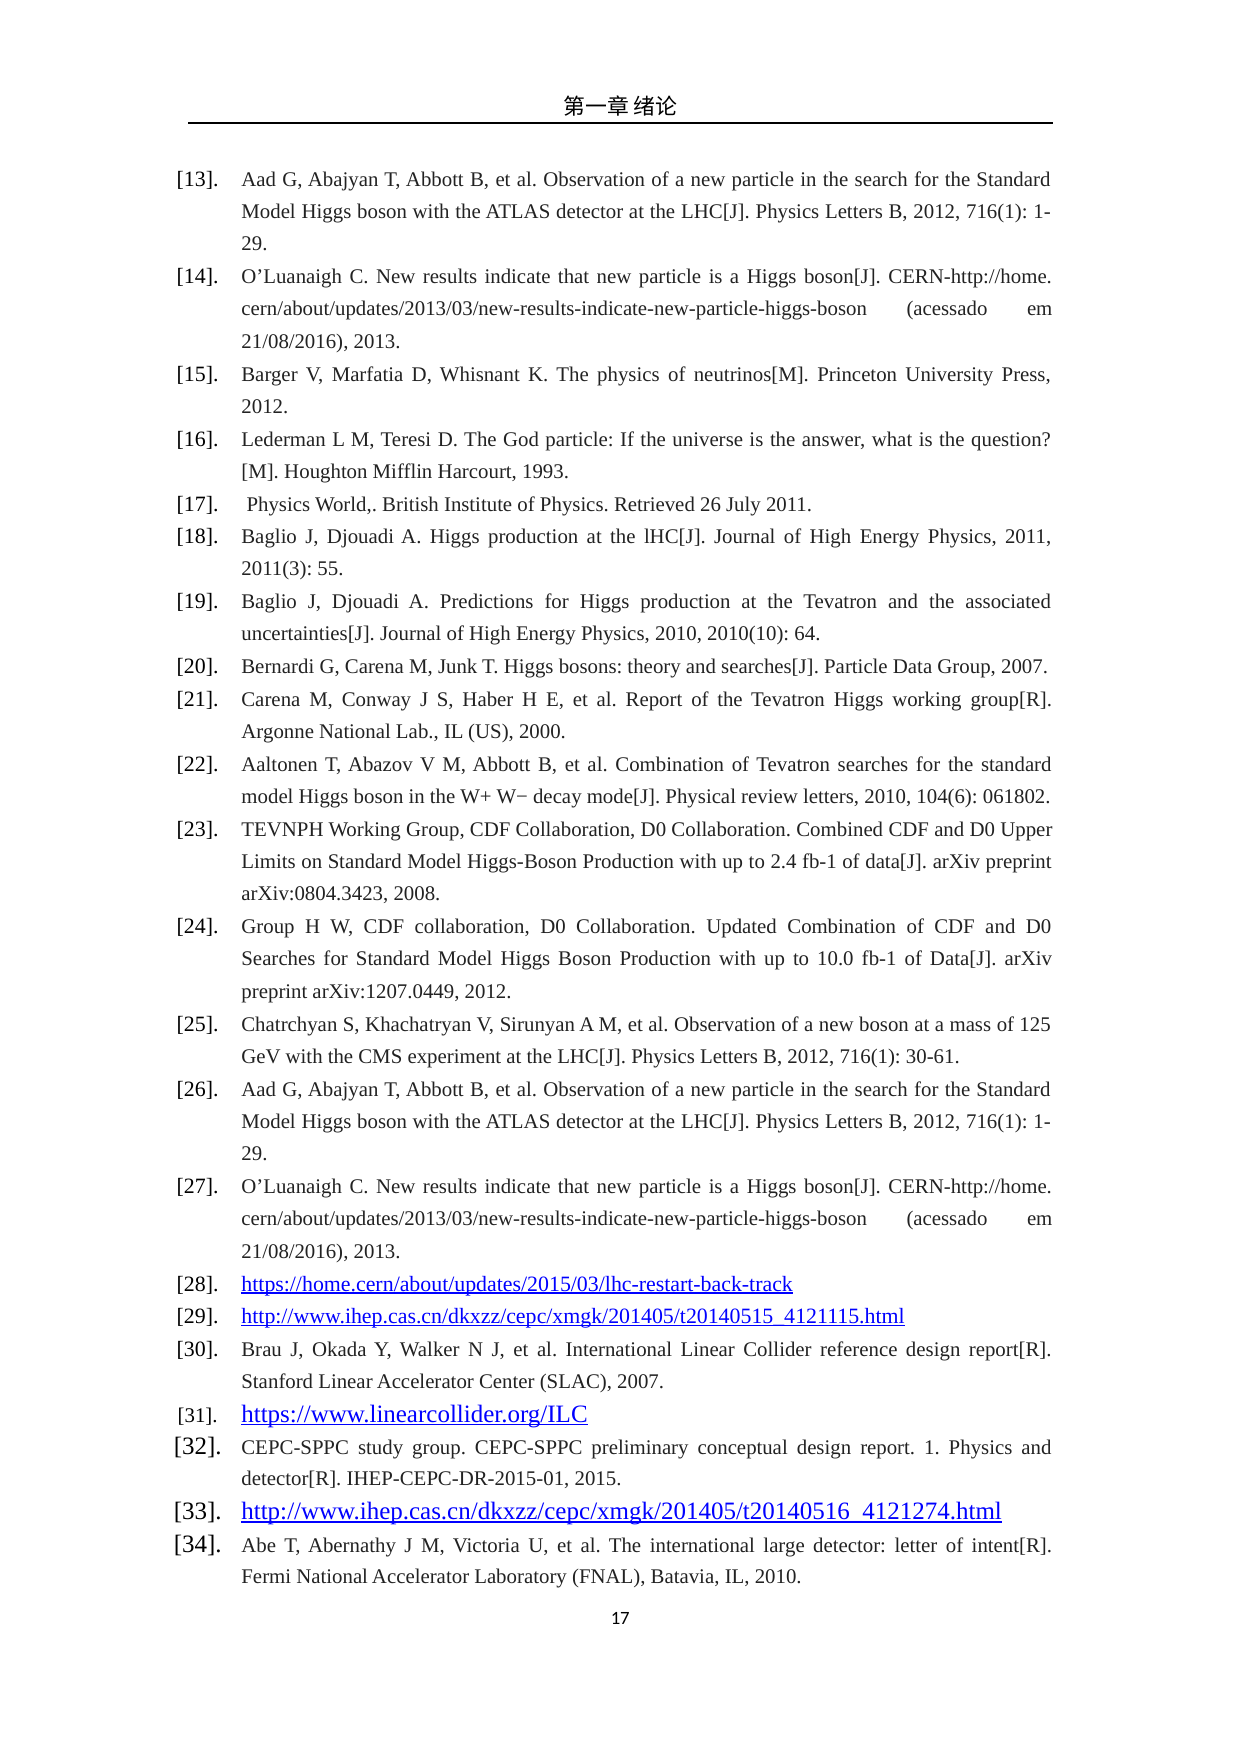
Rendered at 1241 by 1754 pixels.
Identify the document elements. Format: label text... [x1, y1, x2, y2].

list CEPC-SPPC study group. CEPC-SPPC preliminary conceptual design report. 1. Physics and detector[R]. IHEP-CEPC-DR-2015-01, 2015. [197, 1429, 1053, 1494]
list Carena M, Conway J S, Haber H E, et al. Report of the Tevatron Higgs working group[R]. Argonne National Lab., IL (US), 2000. [197, 682, 1053, 747]
list Baglio J, Djouadi A. Higgs production at the lHC[J]. Journal of High Energy Physics, 2011, 2011(3): 55. [197, 519, 1053, 584]
list Group H W, CDF collaboration, D0 Collaboration. Updated Combination of CDF and D0 Searches for Standard Model Higgs Boson Production with up to 10.0 fb-1 of Data[J]. arXiv preprint arXiv:1207.0449, 2012. [197, 909, 1053, 1007]
list Brau J, Okada Y, Walker N J, et al. International Linear Collider reference design report[R]. Stanford Linear Accelerator Center (SLAC), 2007. [197, 1332, 1053, 1397]
list O’Luanaigh C. New results indicate that new particle is a Higgs boson[J]. CERN-http://home. cern/about/updates/2013/03/new-results-indicate-new-particle-higgs-boson (acessado em 21/08/2016), 2013. [197, 1169, 1053, 1267]
list https://home.cern/about/updates/2015/03/lhc-restart-back-track [197, 1267, 1053, 1299]
list http://www.ihep.cas.cn/dkxzz/cepc/xmgk/201405/t20140516_4121274.html [197, 1494, 1053, 1527]
list Physics World,. British Institute of Physics. Retrieved 26 July 2011. [197, 487, 1053, 519]
list http://www.ihep.cas.cn/dkxzz/cepc/xmgk/201405/t20140515_4121115.html [197, 1299, 1053, 1332]
list https://www.linearcollider.org/ILC [197, 1397, 1053, 1429]
list O’Luanaigh C. New results indicate that new particle is a Higgs boson[J]. CERN-http://home. cern/about/updates/2013/03/new-results-indicate-new-particle-higgs-boson (acessado em 21/08/2016), 2013. [197, 259, 1053, 357]
list Aad G, Abajyan T, Abbott B, et al. Observation of a new particle in the search for the Standard Model Higgs boson with the ATLAS detector at the LHC[J]. Physics Letters B, 2012, 716(1): 1-29. [197, 162, 1053, 259]
list TEVNPH Working Group, CDF Collaboration, D0 Collaboration. Combined CDF and D0 Upper Limits on Standard Model Higgs-Boson Production with up to 2.4 fb-1 of data[J]. arXiv preprint arXiv:0804.3423, 2008. [197, 812, 1053, 909]
list Aaltonen T, Abazov V M, Abbott B, et al. Combination of Tevatron searches for the standard model Higgs boson in the W+ W− decay mode[J]. Physical review letters, 2010, 104(6): 061802. [197, 747, 1053, 812]
list Baglio J, Djouadi A. Predictions for Higgs production at the Tevatron and the associated uncertainties[J]. Journal of High Energy Physics, 2010, 2010(10): 64. [197, 584, 1053, 649]
list Bernardi G, Carena M, Junk T. Higgs bosons: theory and searches[J]. Particle Data Group, 2007. [197, 649, 1053, 682]
list Chatrchyan S, Khachatryan V, Sirunyan A M, et al. Observation of a new boson at a mass of 125 GeV with the CMS experiment at the LHC[J]. Physics Letters B, 2012, 716(1): 30-61. [197, 1007, 1053, 1072]
list Abe T, Abernathy J M, Victoria U, et al. The international large detector: letter of intent[R]. Fermi National Accelerator Laboratory (FNAL), Batavia, IL, 2010. [197, 1527, 1053, 1592]
list Lederman L M, Teresi D. The God particle: If the universe is the answer, what is the question?[M]. Houghton Mifflin Harcourt, 1993. [197, 422, 1053, 487]
list Barger V, Marfatia D, Whisnant K. The physics of neutrinos[M]. Princeton University Press, 2012. [197, 357, 1053, 422]
list Aad G, Abajyan T, Abbott B, et al. Observation of a new particle in the search for the Standard Model Higgs boson with the ATLAS detector at the LHC[J]. Physics Letters B, 2012, 716(1): 1-29. [197, 1072, 1053, 1169]
